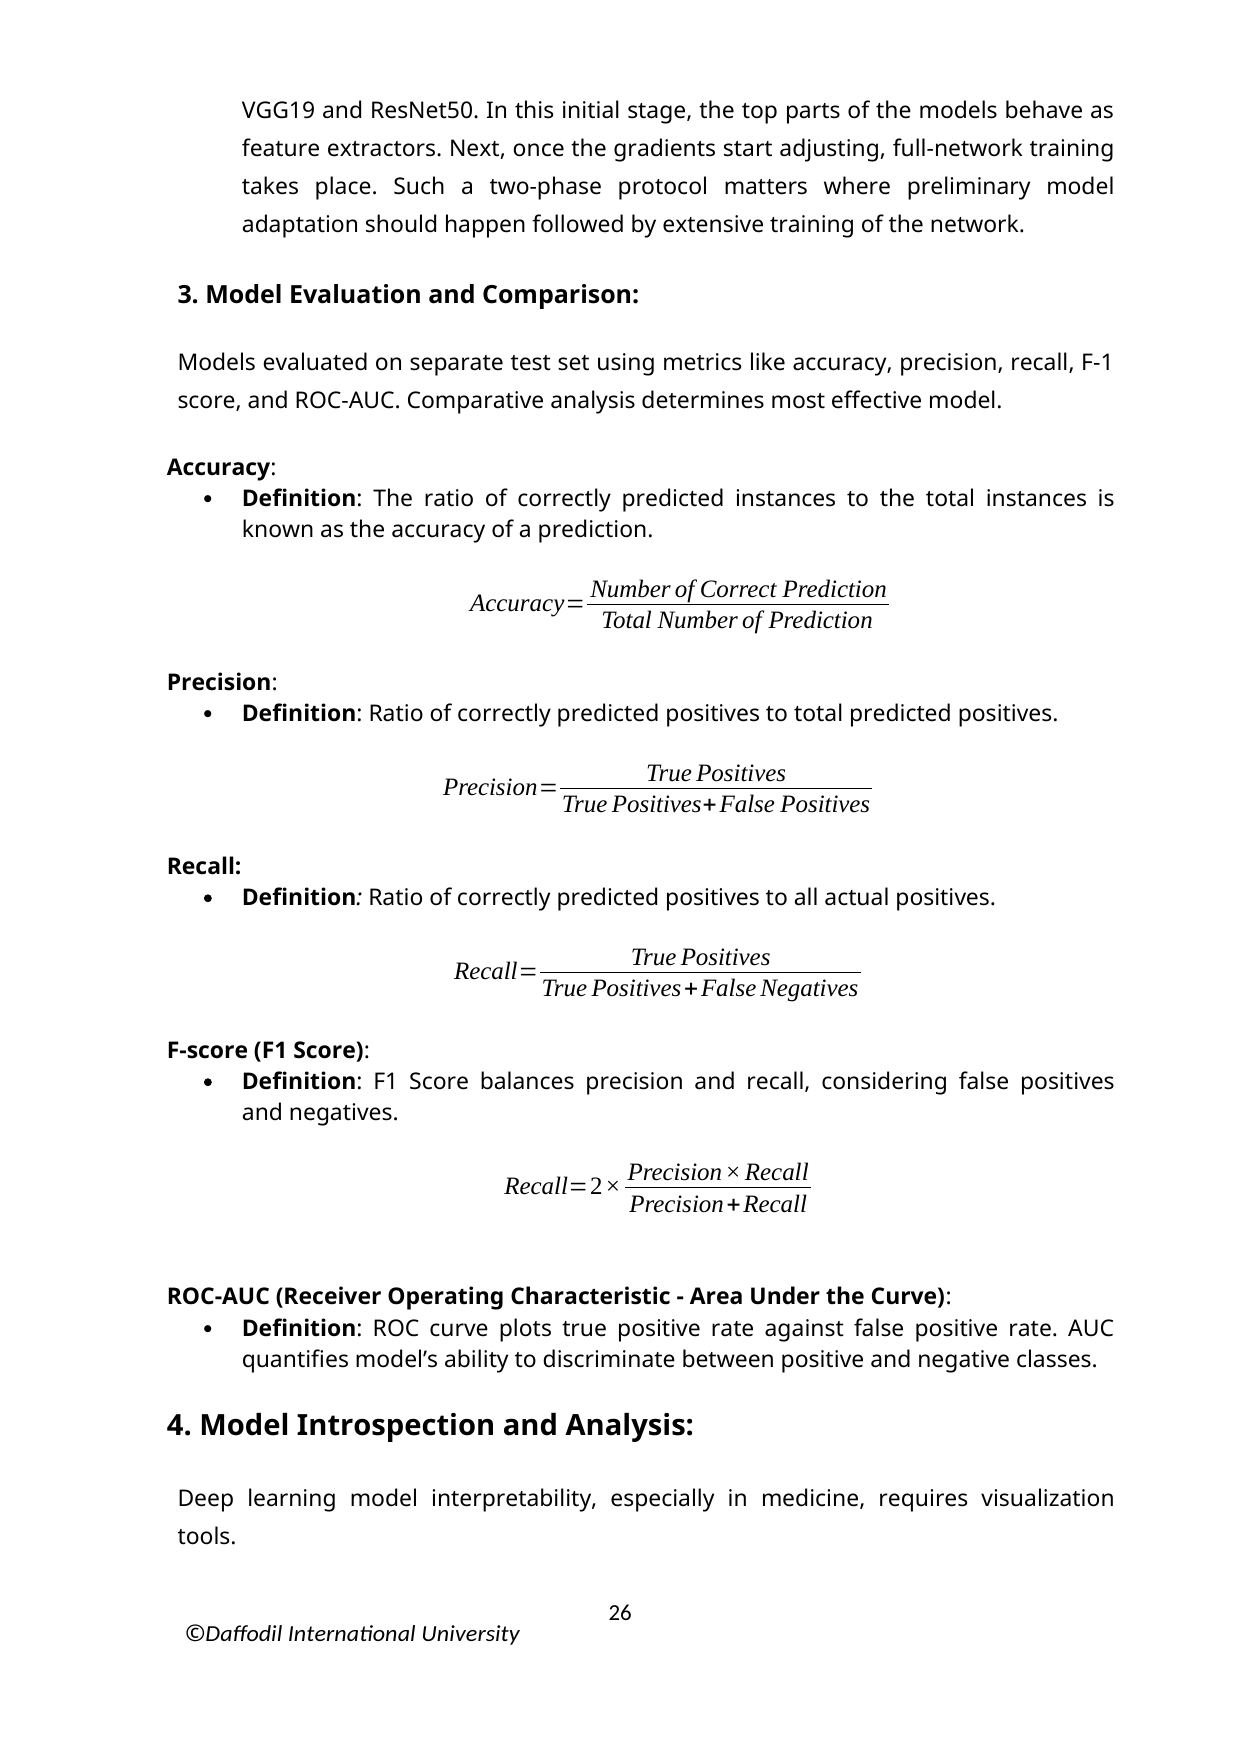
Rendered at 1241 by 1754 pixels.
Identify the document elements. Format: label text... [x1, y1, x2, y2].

list Definition: The ratio of correctly predicted instances to the total instances is known as the accuracy of a prediction. [204, 482, 1115, 544]
text Recall: [167, 850, 1073, 881]
list Definition: F1 Score balances precision and recall, considering false positives and negatives. [204, 1065, 1115, 1128]
list Definition: Ratio of correctly predicted positives to total predicted positives. [204, 697, 1115, 728]
list Definition: Ratio of correctly predicted positives to all actual positives. [204, 881, 1115, 912]
subtitle 3. Model Evaluation and Comparison: [177, 277, 1115, 311]
text Accuracy: [167, 451, 1073, 482]
text F-score (F1 Score): [167, 1034, 1073, 1065]
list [204, 94, 1115, 239]
text ROC-AUC (Receiver Operating Characteristic - Area Under the Curve): [167, 1280, 1073, 1312]
text Models evaluated on separate test set using metrics like accuracy, precision, recall, F-1 score, and ROC-AUC. Comparative analysis determines most effective model. [177, 346, 1115, 415]
subtitle 4. Model Introspection and Analysis: [167, 1404, 1074, 1444]
text Precision: [167, 666, 1073, 697]
list Definition: ROC curve plots true positive rate against false positive rate. AUC quantifies model’s ability to discriminate between positive and negative classes. [204, 1312, 1115, 1374]
text Deep learning model interpretability, especially in medicine, requires visualization tools. [177, 1482, 1115, 1552]
